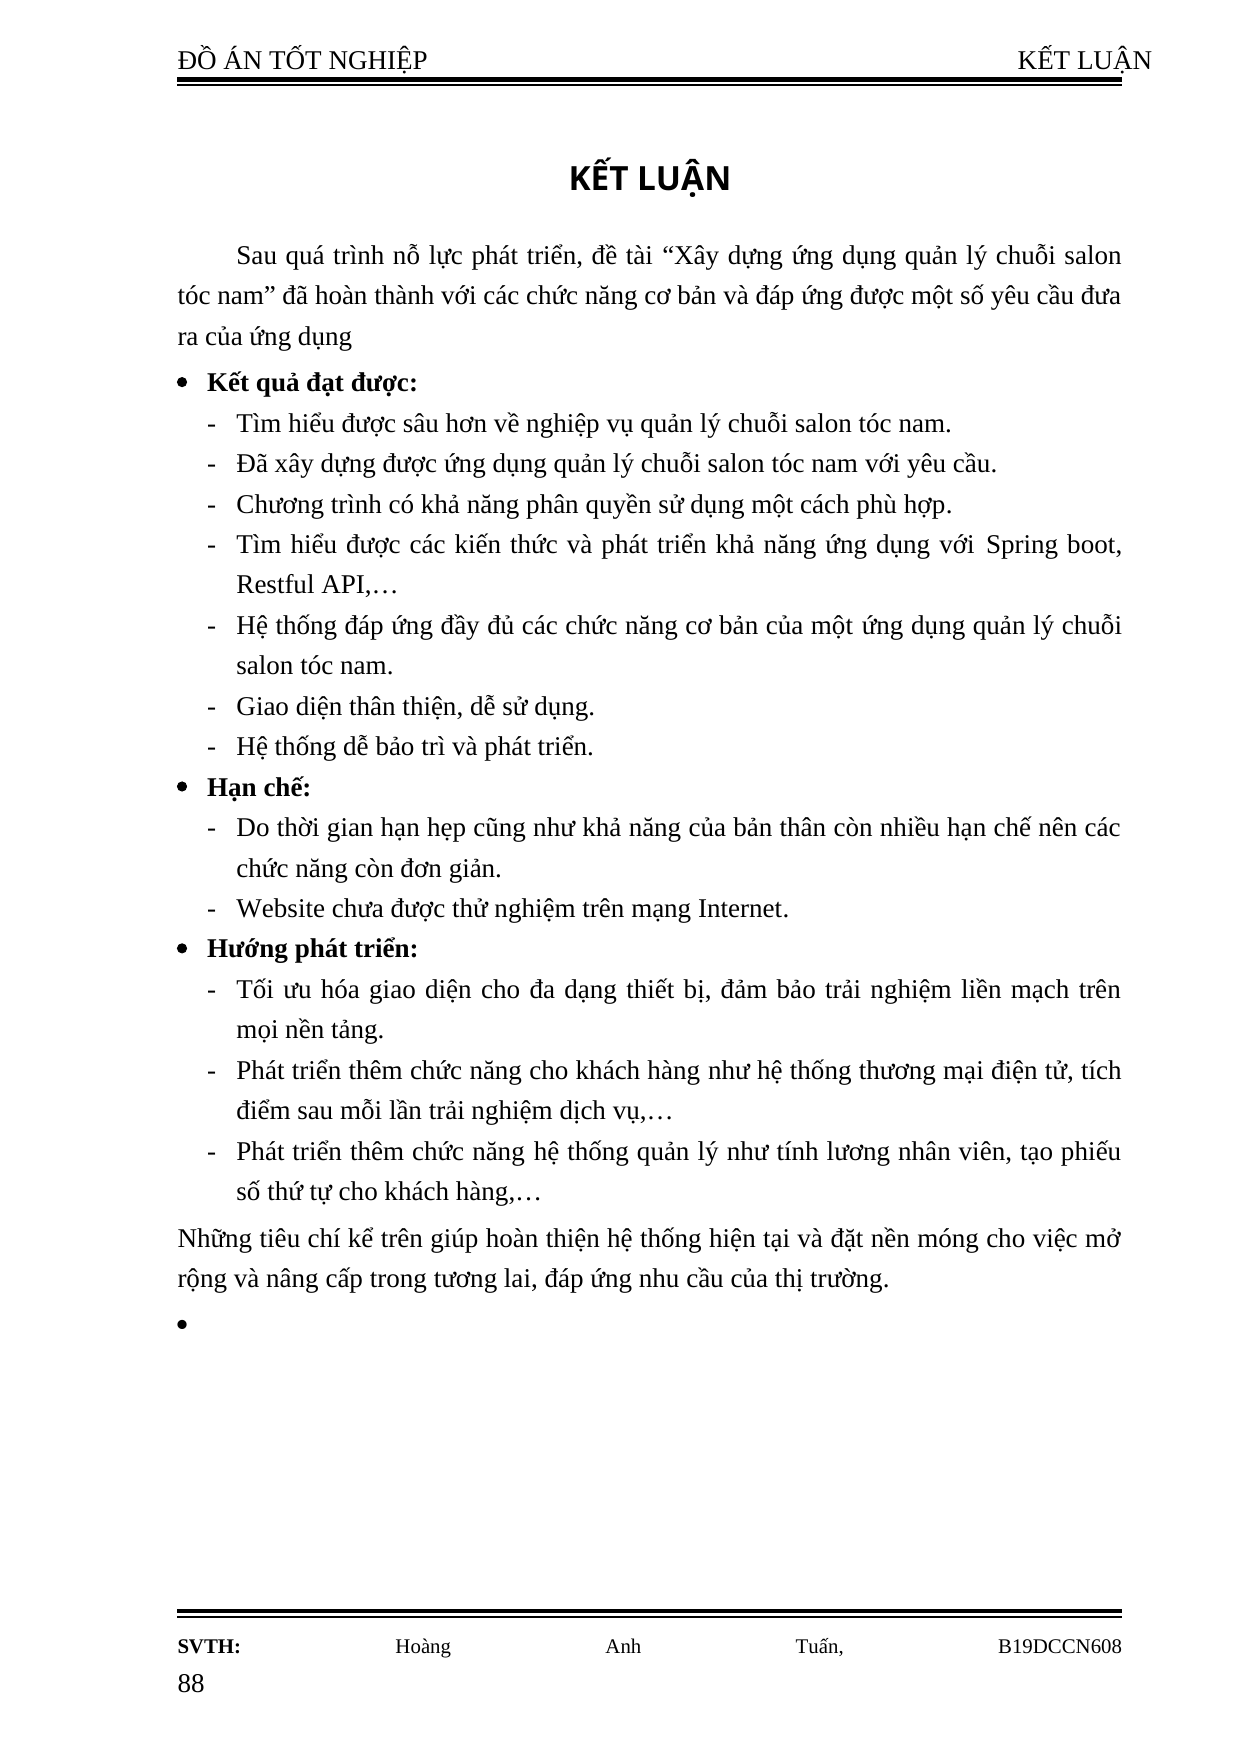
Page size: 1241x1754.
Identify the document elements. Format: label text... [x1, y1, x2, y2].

list Tìm hiểu được các kiến thức và phát triển khả năng ứng dụng với Spring boot, Restful API,… [207, 528, 1122, 600]
subtitle KẾT LUẬN [177, 155, 1122, 200]
list Kết quả đạt được: [177, 366, 1122, 398]
list Hệ thống đáp ứng đầy đủ các chức năng cơ bản của một ứng dụng quản lý chuỗi salon tóc nam. [207, 609, 1122, 681]
list Chương trình có khả năng phân quyền sử dụng một cách phù hợp. [207, 488, 1122, 519]
list Hệ thống dễ bảo trì và phát triển. [207, 730, 1122, 761]
list Website chưa được thử nghiệm trên mạng Internet. [207, 892, 1122, 923]
list Đã xây dựng được ứng dụng quản lý chuỗi salon tóc nam với yêu cầu. [207, 447, 1122, 478]
list Phát triển thêm chức năng cho khách hàng như hệ thống thương mại điện tử, tích điểm sau mỗi lần trải nghiệm dịch vụ,… [207, 1054, 1122, 1126]
list Phát triển thêm chức năng hệ thống quản lý như tính lương nhân viên, tạo phiếu số thứ tự cho khách hàng,… [207, 1135, 1122, 1206]
text Sau quá trình nỗ lực phát triển, đề tài “Xây dựng ứng dụng quản lý chuỗi salon tóc nam” đã hoàn thành với các chức năng cơ bản và đáp ứng được một số yêu cầu đưa ra của ứng dụng [177, 239, 1122, 351]
list Tìm hiểu được sâu hơn về nghiệp vụ quản lý chuỗi salon tóc nam. [207, 407, 1122, 438]
list Do thời gian hạn hẹp cũng như khả năng của bản thân còn nhiều hạn chế nên các chức năng còn đơn giản. [207, 811, 1122, 883]
list Hạn chế: [177, 771, 1122, 802]
list Tối ưu hóa giao diện cho đa dạng thiết bị, đảm bảo trải nghiệm liền mạch trên mọi nền tảng. [207, 973, 1122, 1045]
list Giao diện thân thiện, dễ sử dụng. [207, 690, 1122, 721]
list Hướng phát triển: [177, 933, 1122, 964]
text Những tiêu chí kể trên giúp hoàn thiện hệ thống hiện tại và đặt nền móng cho việc mở rộng và nâng cấp trong tương lai, đáp ứng nhu cầu của thị trường. [177, 1222, 1122, 1293]
